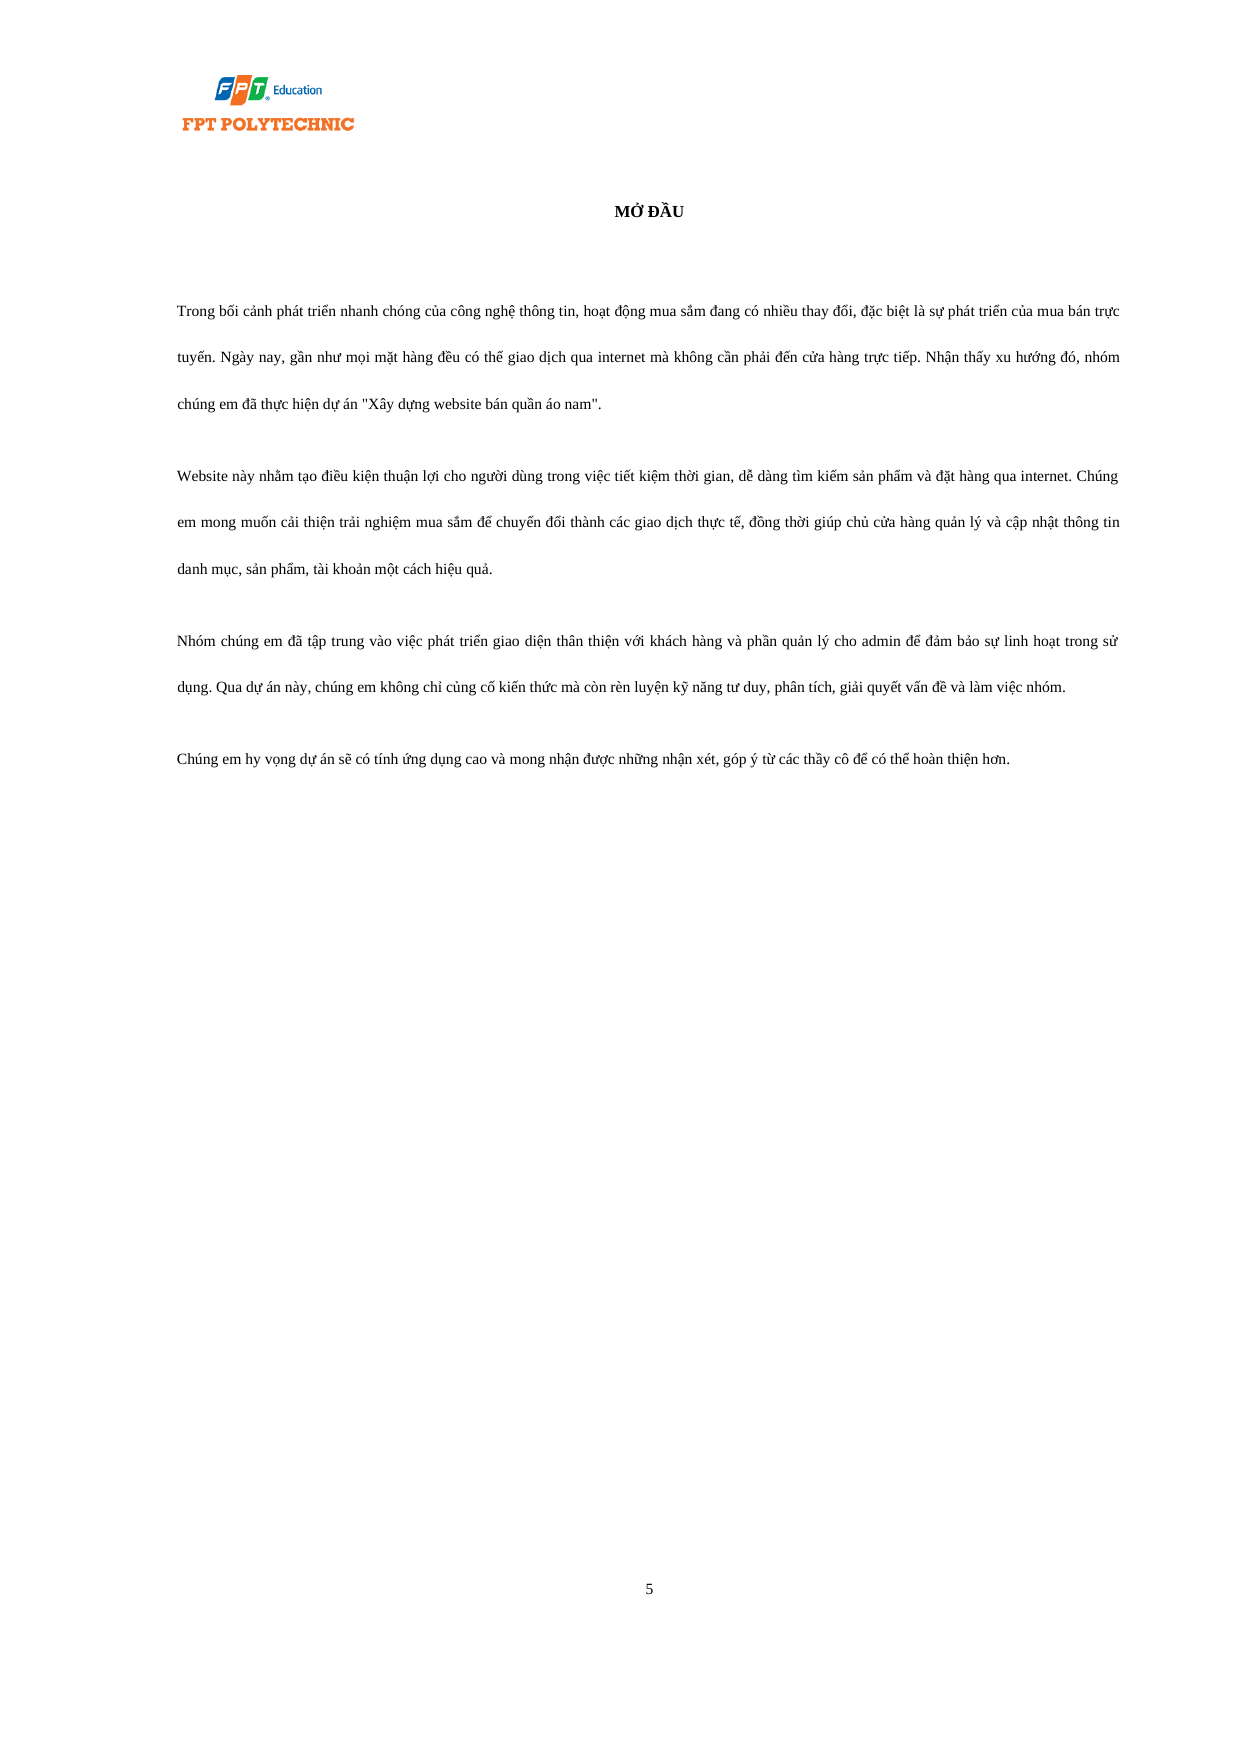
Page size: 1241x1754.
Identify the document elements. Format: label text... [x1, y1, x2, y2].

picture [177, 75, 360, 133]
subtitle MỞ ĐẦU [177, 188, 1122, 222]
text Chúng em hy vọng dự án sẽ có tính ứng dụng cao và mong nhận được những nhận xét, góp ý từ các thầy cô để có thể hoàn thiện hơn. [177, 737, 1122, 768]
text Trong bối cảnh phát triển nhanh chóng của công nghệ thông tin, hoạt động mua sắm đang có nhiều thay đổi, đặc biệt là sự phát triển của mua bán trực tuyến. Ngày nay, gần như mọi mặt hàng đều có thể giao dịch qua internet mà không cần phải đến cửa hàng trực tiếp. Nhận thấy xu hướng đó, nhóm chúng em đã thực hiện dự án "Xây dựng website bán quần áo nam". [177, 288, 1122, 413]
text Website này nhằm tạo điều kiện thuận lợi cho người dùng trong việc tiết kiệm thời gian, dễ dàng tìm kiếm sản phẩm và đặt hàng qua internet. Chúng em mong muốn cải thiện trải nghiệm mua sắm để chuyển đổi thành các giao dịch thực tế, đồng thời giúp chủ cửa hàng quản lý và cập nhật thông tin danh mục, sản phẩm, tài khoản một cách hiệu quả. [177, 453, 1122, 578]
text Nhóm chúng em đã tập trung vào việc phát triển giao diện thân thiện với khách hàng và phần quản lý cho admin để đảm bảo sự linh hoạt trong sử dụng. Qua dự án này, chúng em không chỉ củng cố kiến thức mà còn rèn luyện kỹ năng tư duy, phân tích, giải quyết vấn đề và làm việc nhóm. [177, 618, 1122, 696]
